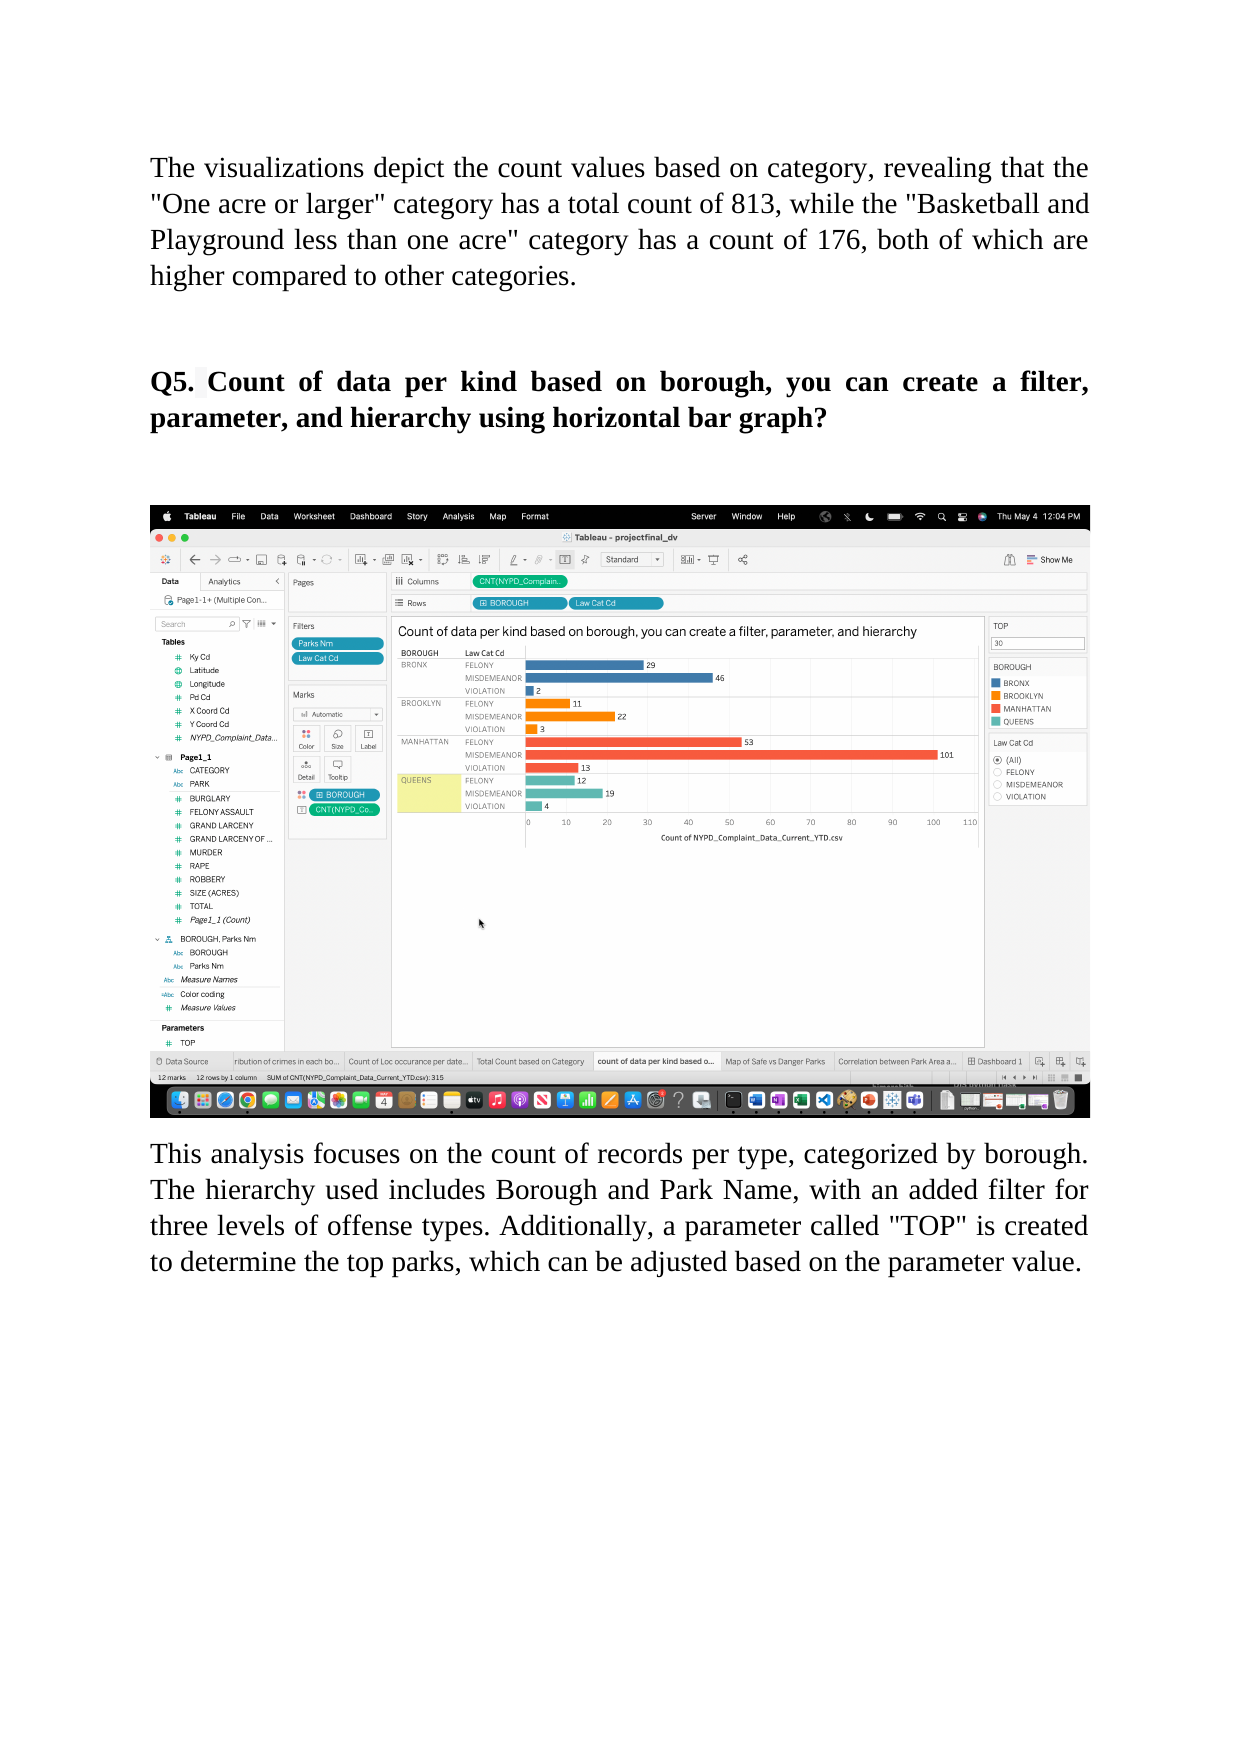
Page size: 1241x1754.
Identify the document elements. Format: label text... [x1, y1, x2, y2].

picture [150, 505, 1091, 1118]
text This analysis focuses on the count of records per type, categorized by borough. The hierarchy used includes Borough and Park Name, with an added filter for three levels of offense types. Additionally, a parameter called "TOP" is created to determine the top parks, which can be adjusted based on the parameter value. [150, 1136, 1090, 1278]
text Q5. Count of data per kind based on borough, you can create a filter, parameter, and hierarchy using horizontal bar graph? [150, 364, 1090, 434]
text The visualizations depict the count values based on category, revealing that the "One acre or larger" category has a total count of 813, while the "Basketball and Playground less than one acre" category has a count of 176, both of which are higher compared to other categories. [150, 150, 1090, 292]
